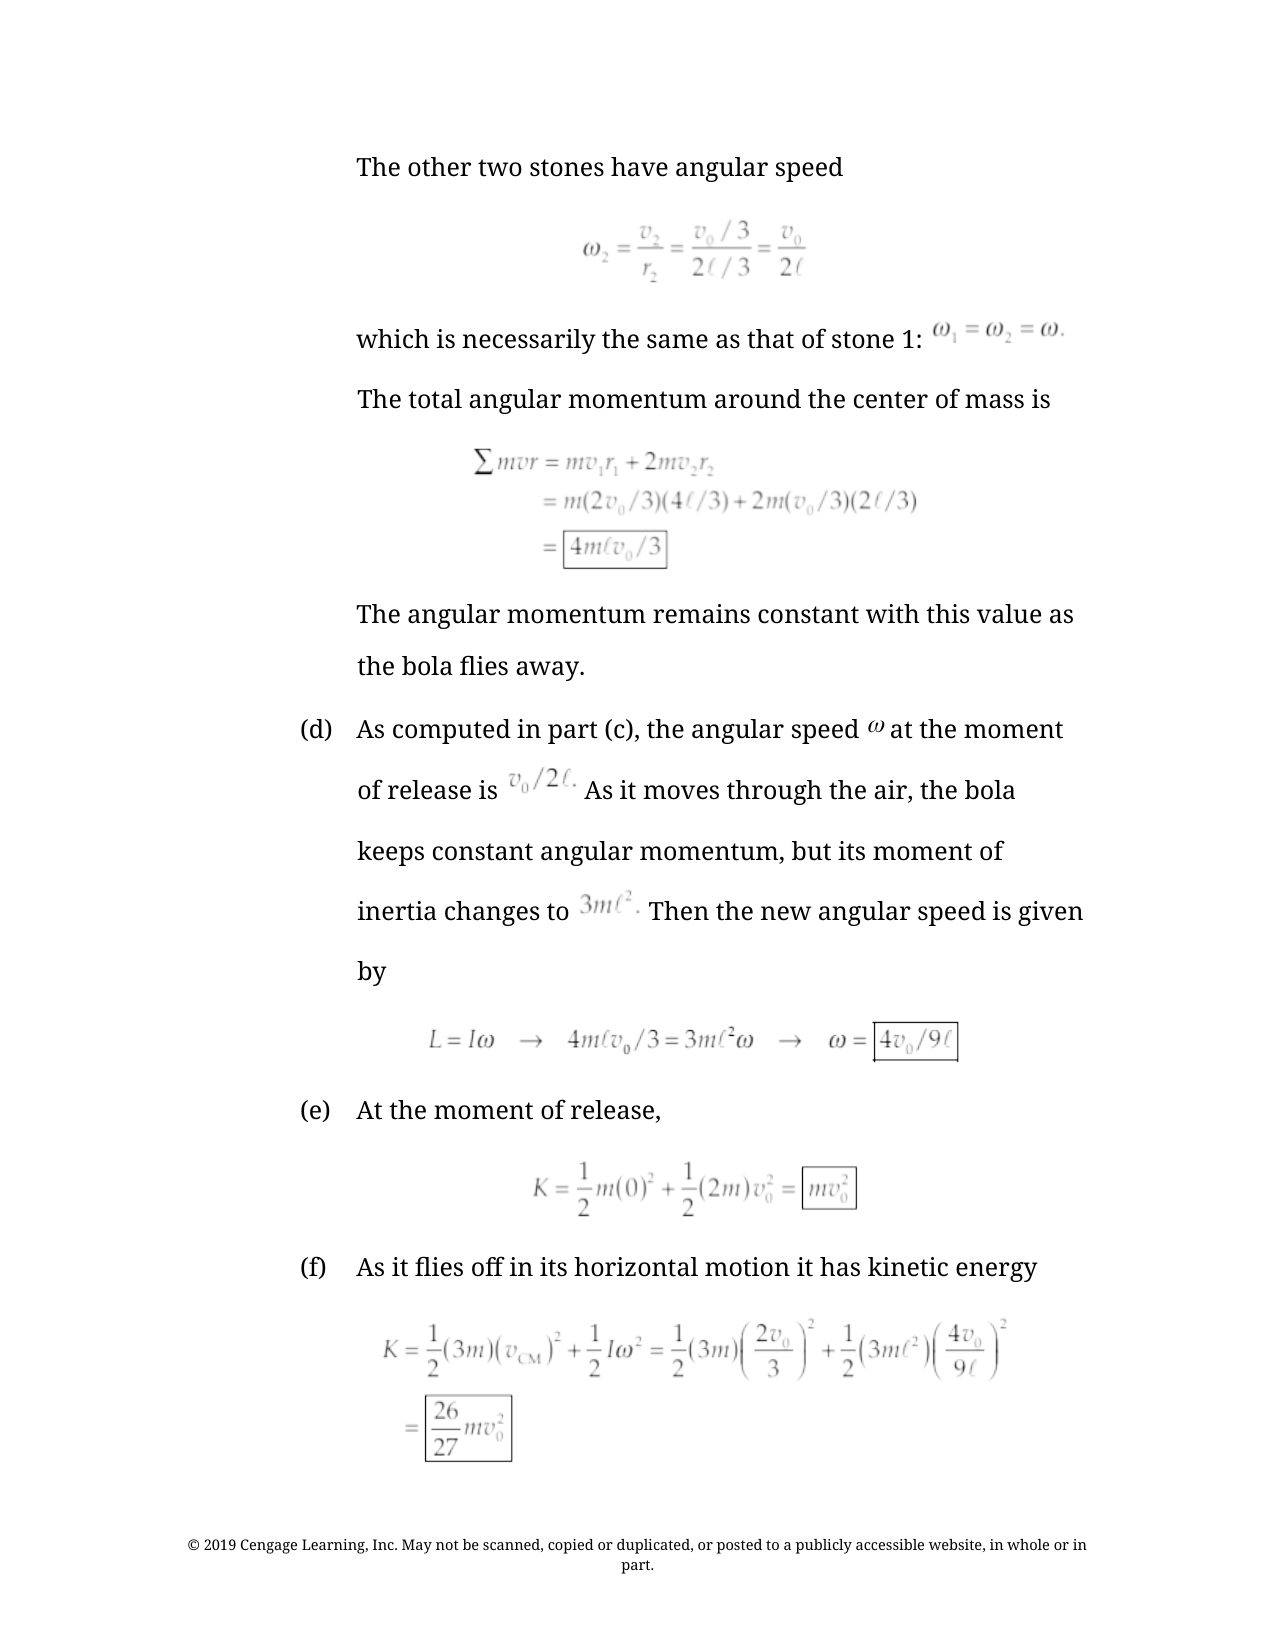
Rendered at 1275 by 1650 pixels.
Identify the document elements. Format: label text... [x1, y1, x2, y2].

text (f) As it flies off in its horizontal motion it has kinetic energy [187, 1249, 1087, 1283]
text The other two stones have angular speed [187, 150, 1087, 184]
text (e) At the moment of release, [187, 1092, 1087, 1127]
text which is necessarily the same as that of stone 1: The total angular momentum around the center of mass is [187, 312, 1087, 416]
text (d) As computed in part (c), the angular speed at the moment of release is As it moves through the air, the bola keeps constant angular momentum, but its moment of inertia changes to Then the new angular speed is given by [187, 712, 1087, 988]
text The angular momentum remains constant with this value as the bola flies away. [187, 597, 1087, 682]
